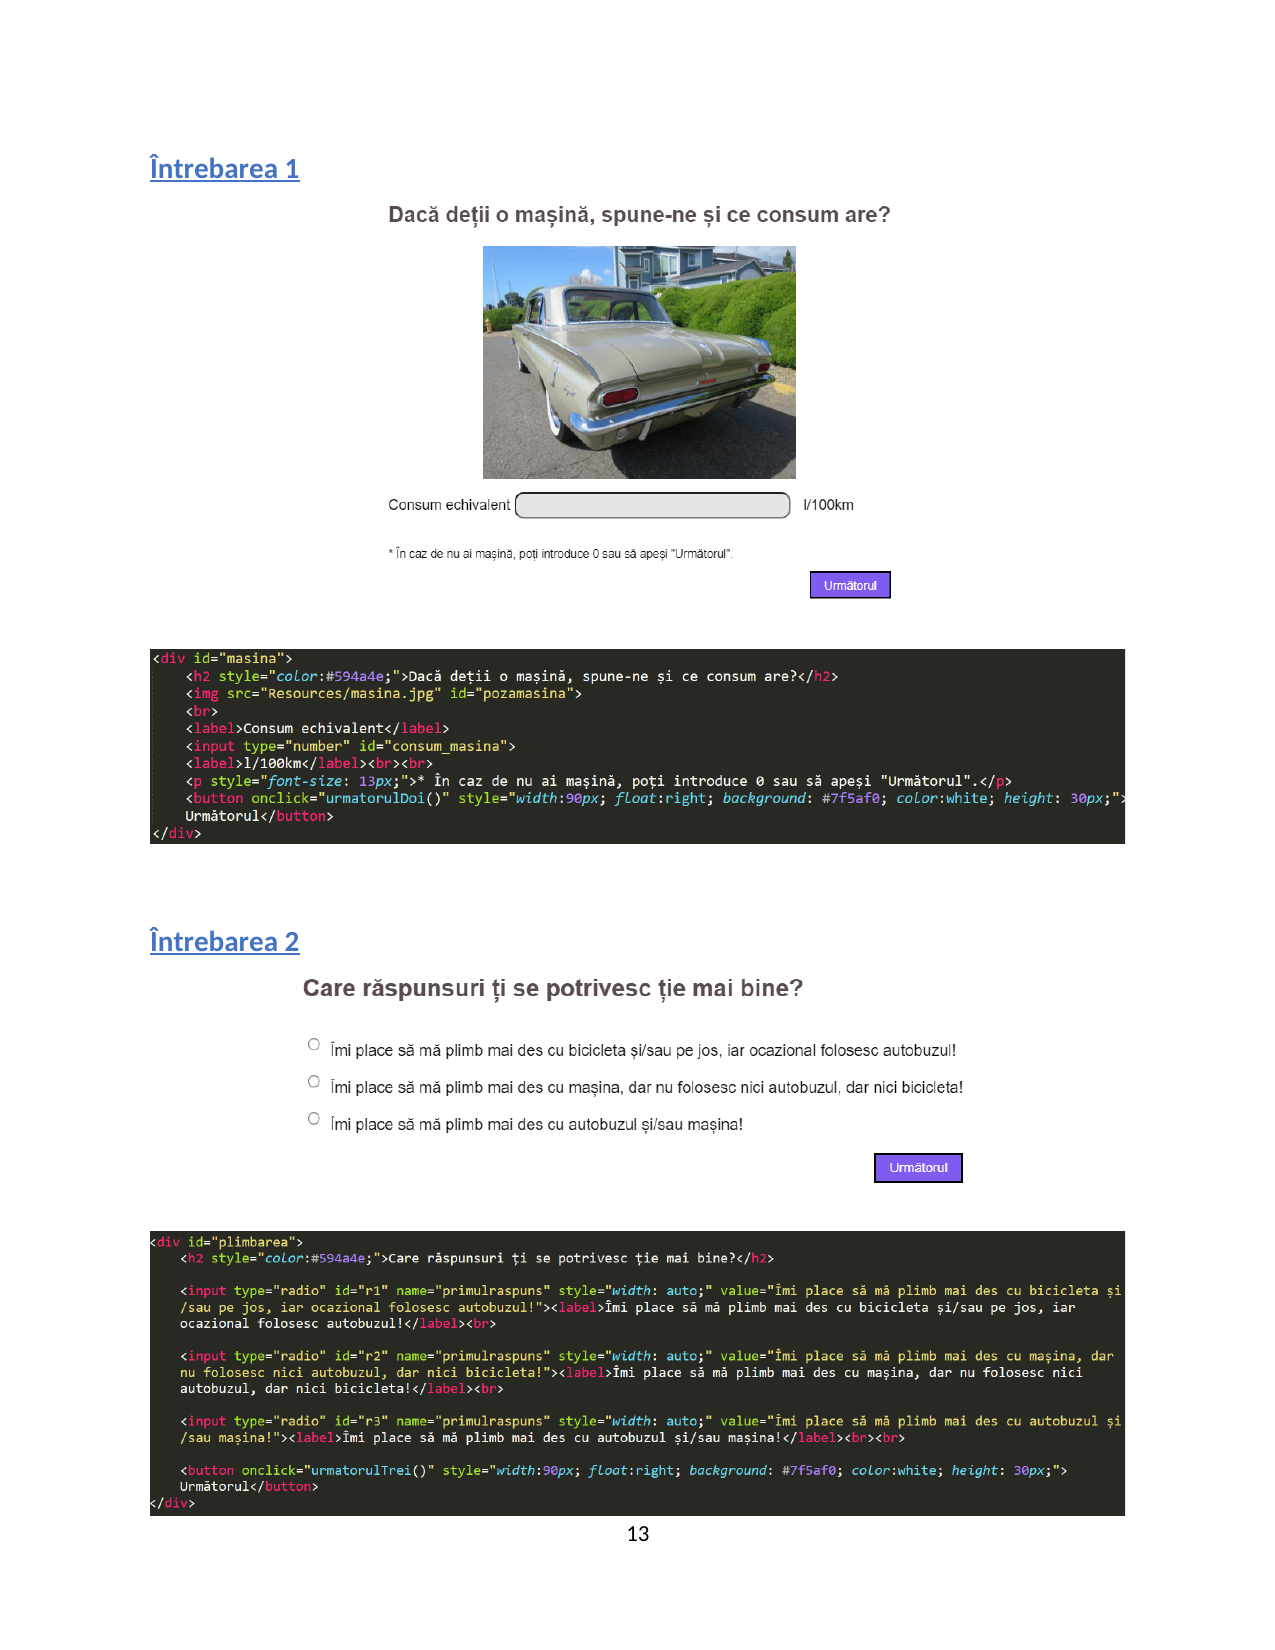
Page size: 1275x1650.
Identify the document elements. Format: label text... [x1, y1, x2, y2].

text Întrebarea 1 [150, 150, 1125, 186]
picture [296, 974, 979, 1186]
text Întrebarea 2 [150, 923, 1125, 959]
picture [378, 189, 897, 602]
picture [150, 1231, 1125, 1516]
picture [150, 649, 1125, 844]
